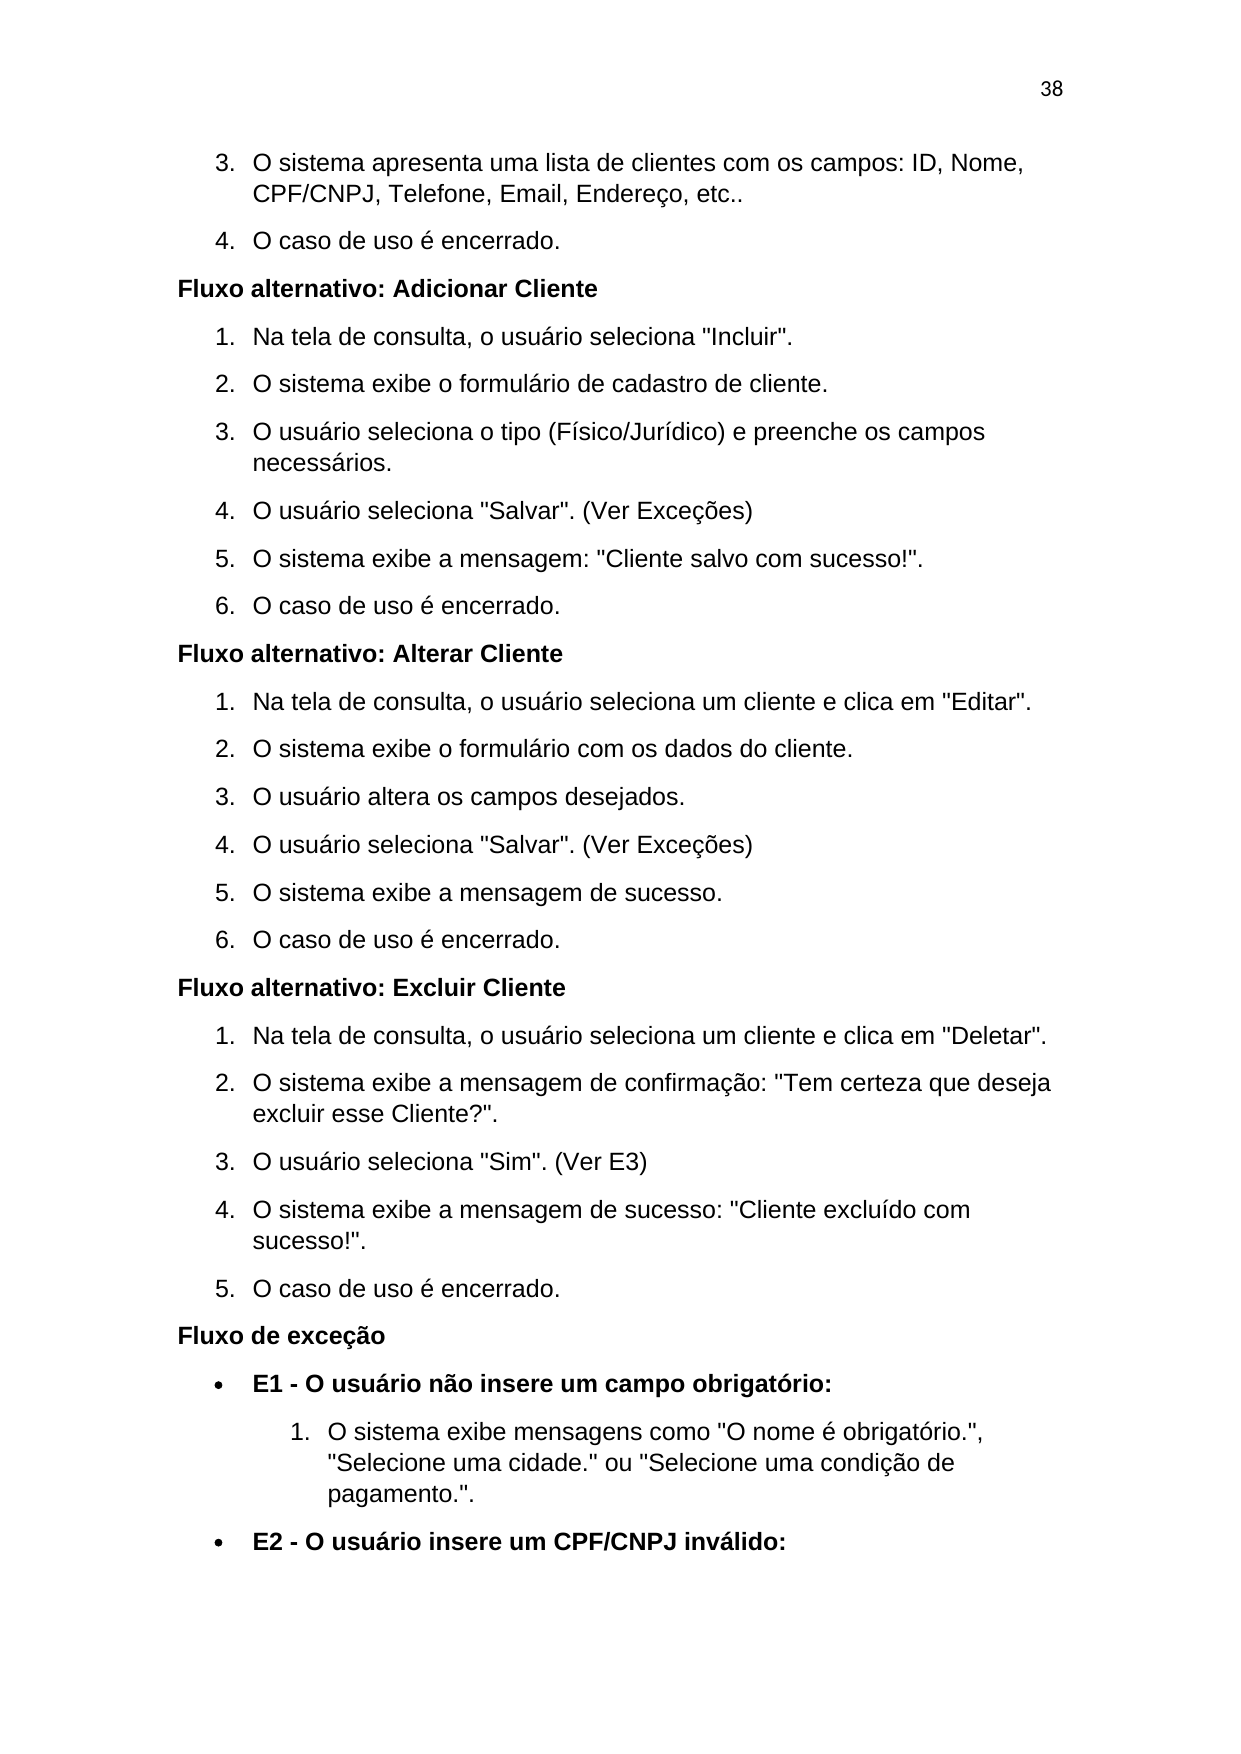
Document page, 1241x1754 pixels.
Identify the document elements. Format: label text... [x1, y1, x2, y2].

text Fluxo alternativo: Excluir Cliente [177, 482, 1063, 510]
list Na tela de consulta, o usuário seleciona um cliente e clica em "Deletar". [215, 529, 1063, 558]
list O sistema exibe a mensagem de sucesso: "Cliente excluído com sucesso!". [215, 703, 1063, 763]
list O usuário altera os campos desejados. [215, 291, 1063, 319]
list O usuário seleciona "Sim". (Ver E3) [215, 656, 1063, 684]
text Fluxo de exceção [177, 830, 1063, 859]
list O sistema exibe a mensagem de sucesso. [215, 386, 1063, 415]
text Fluxo alternativo: Alterar Cliente [177, 148, 1063, 176]
list E2 - O usuário insere um CPF/CNPJ inválido: [215, 1035, 1063, 1064]
list E3 - O usuário tenta excluir um cliente vinculado a outro registro: [215, 1162, 1063, 1190]
list O caso de uso é encerrado. [215, 782, 1063, 811]
list O sistema exibe a mensagem: "CPF inválido." ou "CNPJ inválido.". [290, 1083, 1063, 1143]
list O sistema exibe mensagens como "O nome é obrigatório.", "Selecione uma cidade." ou "Selecione uma condição de pagamento.". [290, 925, 1063, 1016]
list O caso de uso é encerrado. [215, 434, 1063, 463]
list O sistema exibirá uma mensagem de erro do banco de dados. [290, 1209, 1063, 1238]
list O sistema exibe o formulário com os dados do cliente. [215, 243, 1063, 272]
list O sistema exibe a mensagem de confirmação: "Tem certeza que deseja excluir esse Cliente?". [215, 577, 1063, 637]
list Na tela de consulta, o usuário seleciona um cliente e clica em "Editar". [215, 195, 1063, 224]
list E1 - O usuário não insere um campo obrigatório: [215, 878, 1063, 906]
list O usuário seleciona "Salvar". (Ver Exceções) [215, 338, 1063, 367]
text Consulta: [177, 1305, 1063, 1333]
